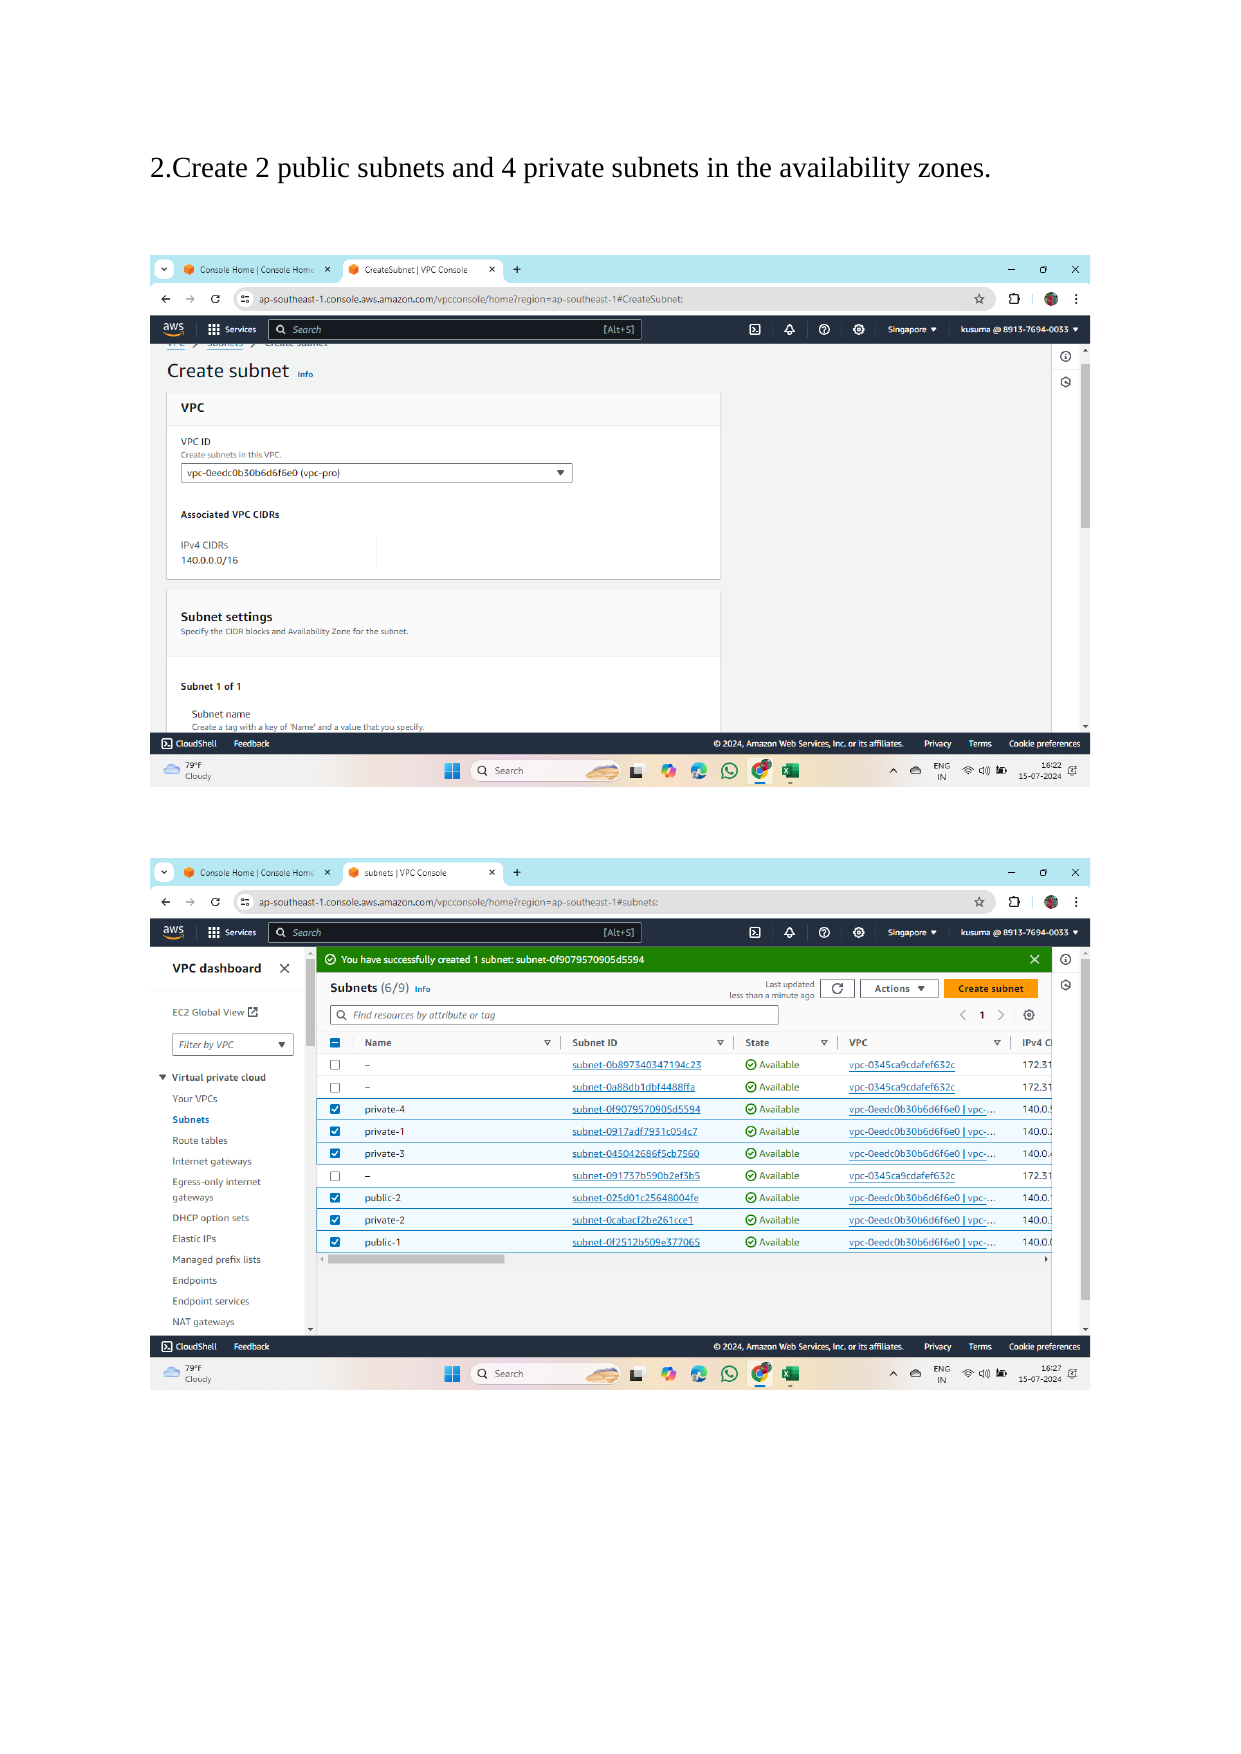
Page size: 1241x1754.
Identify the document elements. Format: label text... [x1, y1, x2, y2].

picture [150, 858, 1091, 1390]
text 2.Create 2 public subnets and 4 private subnets in the availability zones. [150, 150, 1090, 183]
picture [150, 255, 1091, 787]
